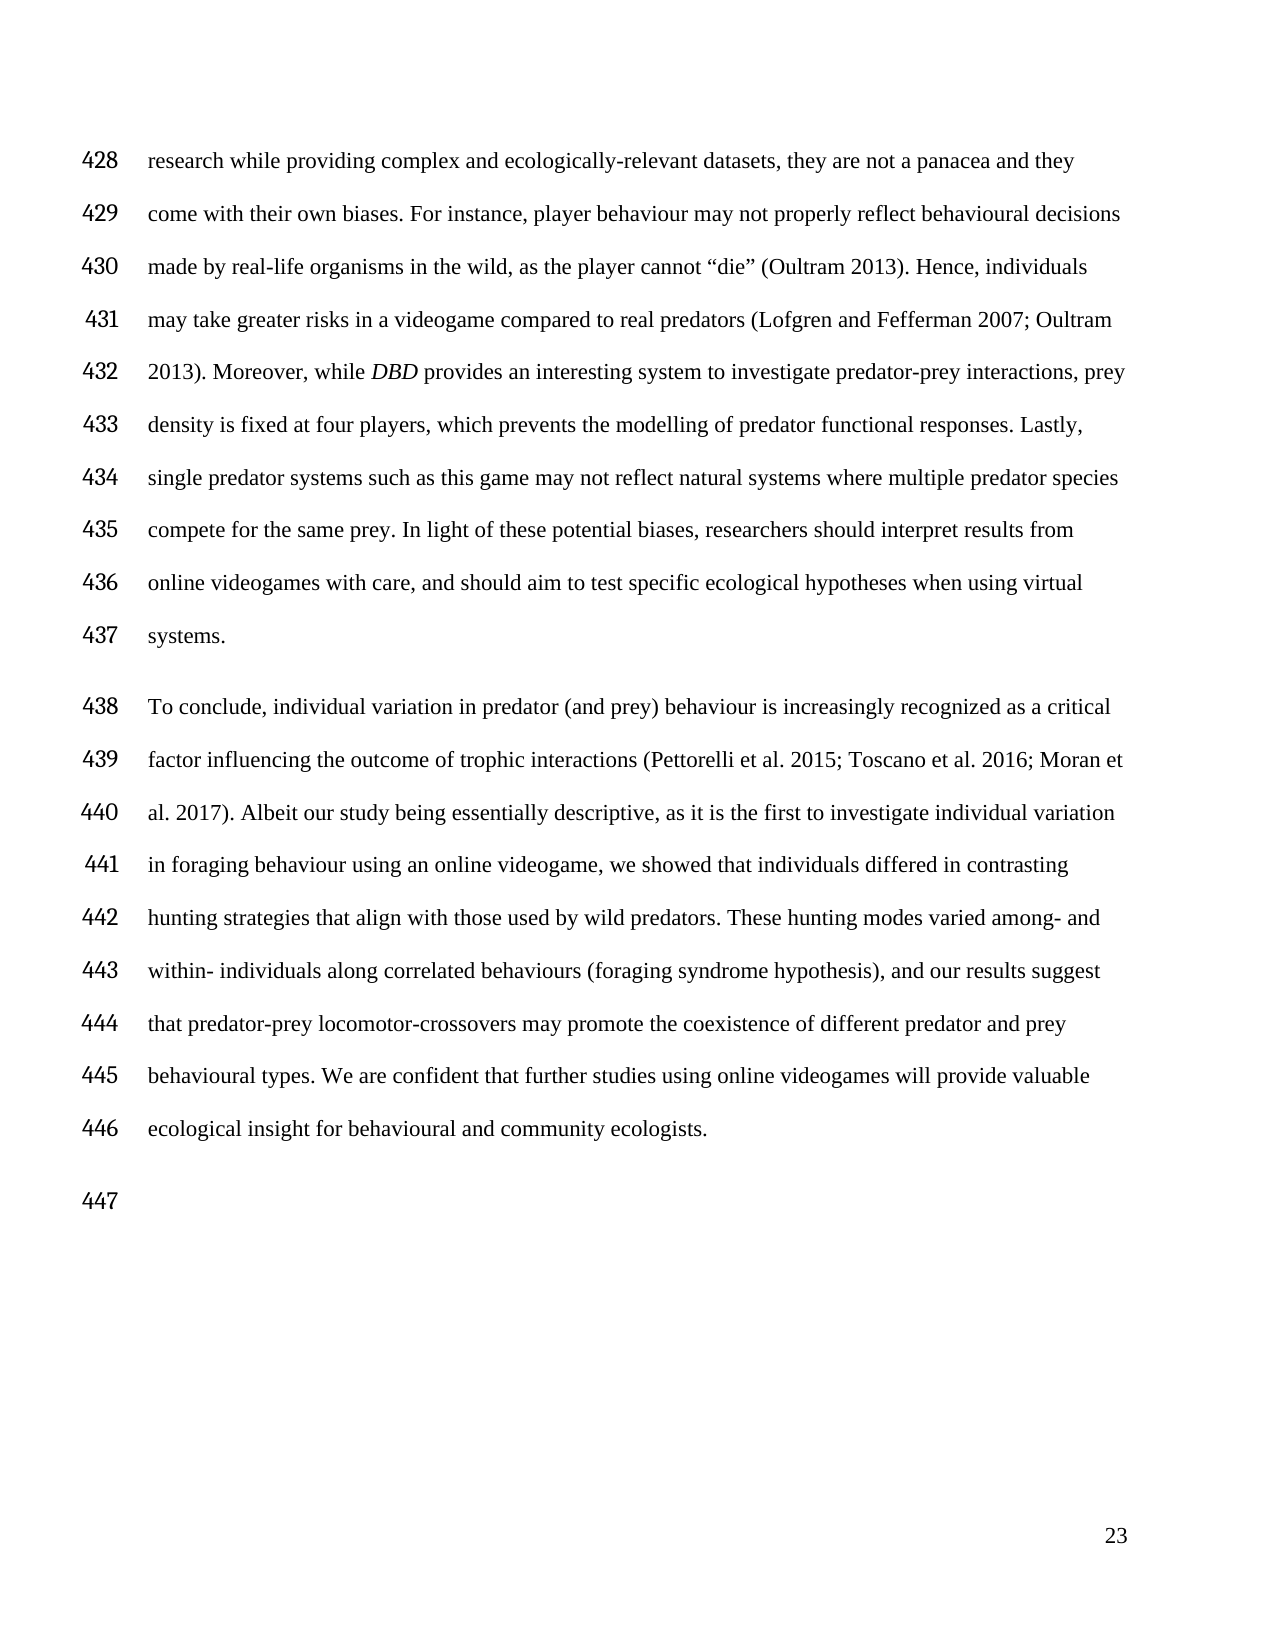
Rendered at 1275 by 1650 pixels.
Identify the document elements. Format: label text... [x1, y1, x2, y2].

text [148, 148, 1127, 648]
text To conclude, individual variation in predator (and prey) behaviour is increasingly recognized as a critical factor influencing the outcome of trophic interactions (Pettorelli et al. 2015; Toscano et al. 2016; Moran et al. 2017). Albeit our study being essentially descriptive, as it is the first to investigate individual variation in foraging behaviour using an online videogame, we showed that individuals differed in contrasting hunting strategies that align with those used by wild predators. These hunting modes varied among- and within- individuals along correlated behaviours (foraging syndrome hypothesis), and our results suggest that predator-prey locomotor-crossovers may promote the coexistence of different predator and prey behavioural types. We are confident that further studies using online videogames will provide valuable ecological insight for behavioural and community ecologists. [148, 693, 1127, 1141]
